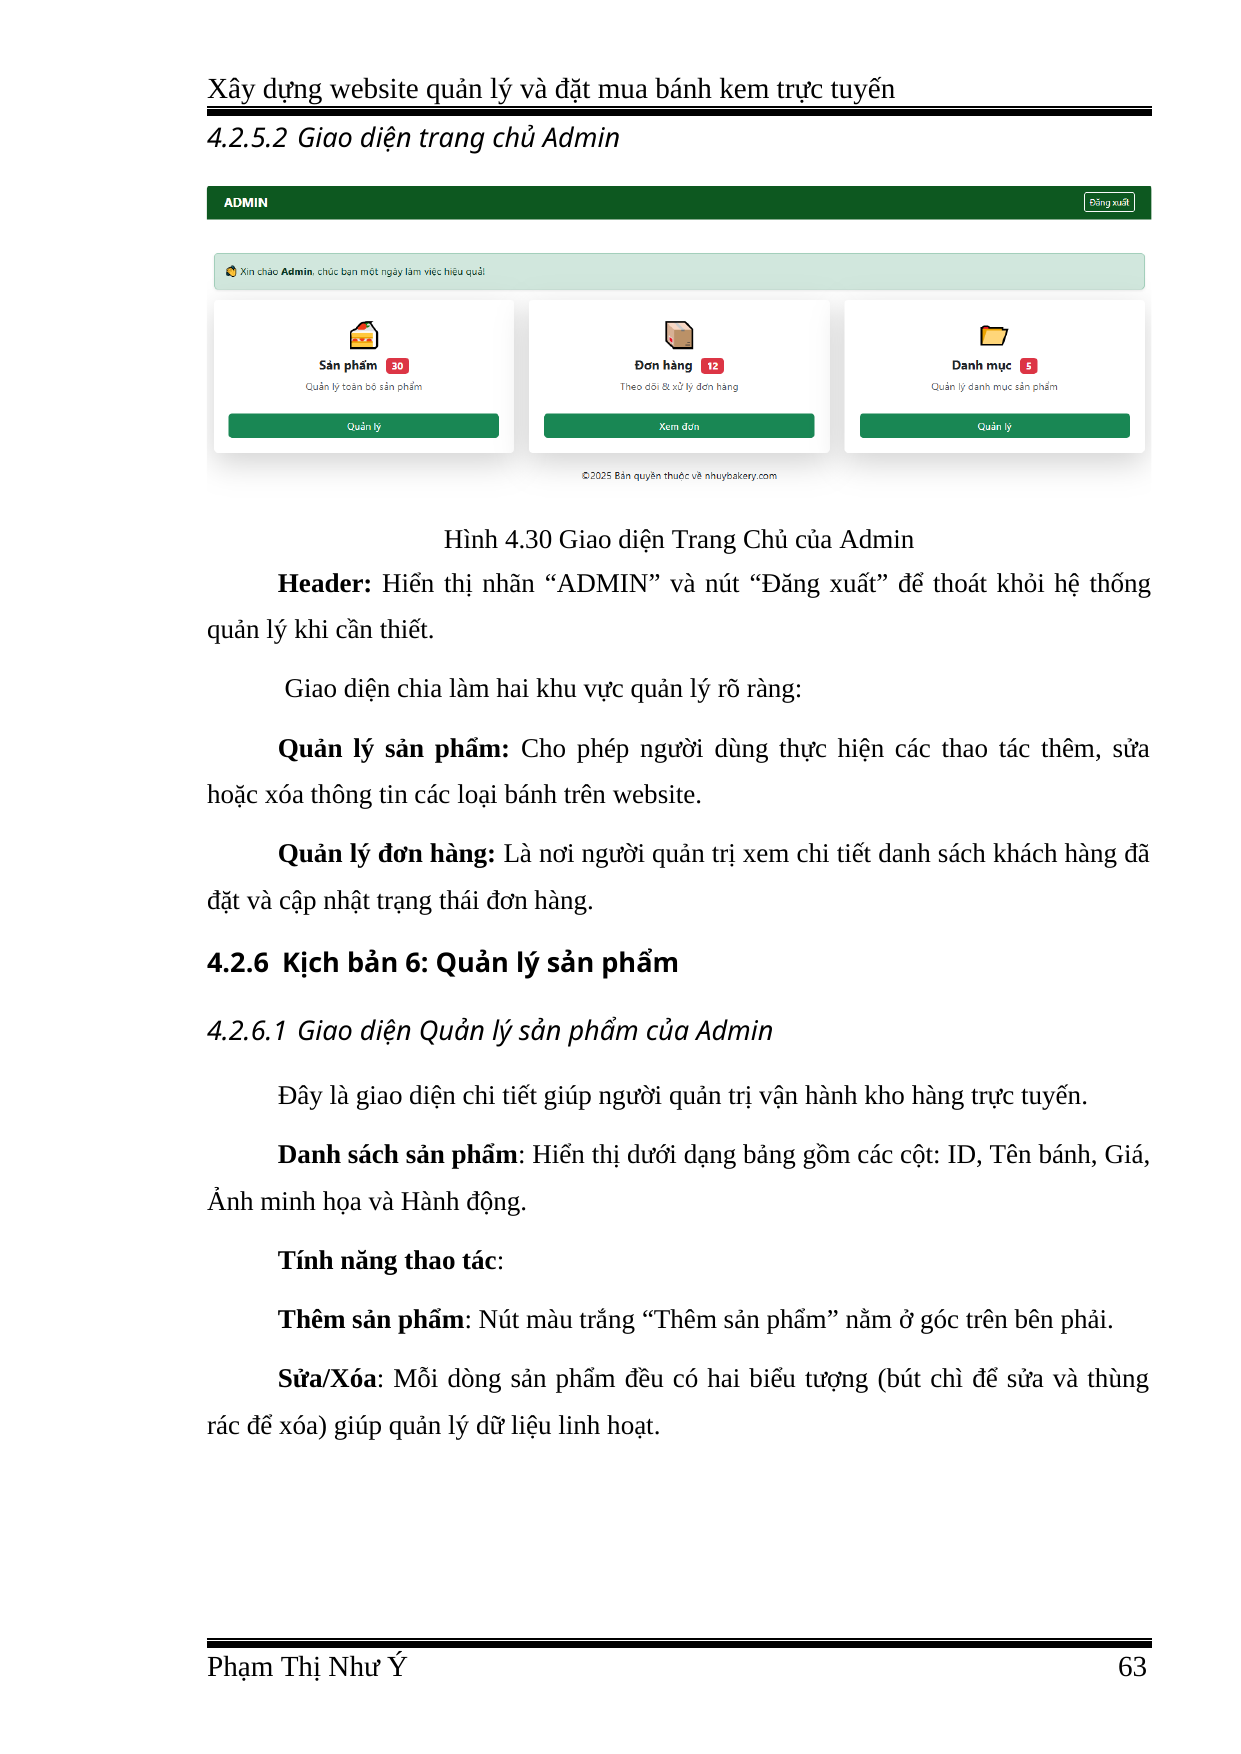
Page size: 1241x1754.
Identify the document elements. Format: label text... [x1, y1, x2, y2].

subtitle Giao diện trang chủ Admin [207, 118, 1152, 155]
text Header: Hiển thị nhãn “ADMIN” và nút “Đăng xuất” để thoát khỏi hệ thống quản lý khi cần thiết. [207, 567, 1152, 644]
subtitle Kịch bản 6: Quản lý sản phẩm [207, 943, 1152, 980]
text Thêm sản phẩm: Nút màu trắng “Thêm sản phẩm” nằm ở góc trên bên phải. [207, 1303, 1152, 1334]
picture [206, 186, 1152, 504]
text Đây là giao diện chi tiết giúp người quản trị vận hành kho hàng trực tuyến. [207, 1079, 1152, 1110]
text Sửa/Xóa: Mỗi dòng sản phẩm đều có hai biểu tượng (bút chì để sửa và thùng rác để xóa) giúp quản lý dữ liệu linh hoạt. [207, 1362, 1152, 1440]
text Tính năng thao tác: [207, 1244, 1152, 1275]
subtitle Giao diện Quản lý sản phẩm của Admin [207, 1011, 1152, 1048]
text Quản lý sản phẩm: Cho phép người dùng thực hiện các thao tác thêm, sửa hoặc xóa thông tin các loại bánh trên website. [207, 732, 1152, 809]
text Danh sách sản phẩm: Hiển thị dưới dạng bảng gồm các cột: ID, Tên bánh, Giá, Ảnh minh họa và Hành động. [207, 1138, 1152, 1216]
text Giao diện chia làm hai khu vực quản lý rõ ràng: [207, 673, 1152, 704]
text Quản lý đơn hàng: Là nơi người quản trị xem chi tiết danh sách khách hàng đã đặt và cập nhật trạng thái đơn hàng. [207, 838, 1152, 915]
